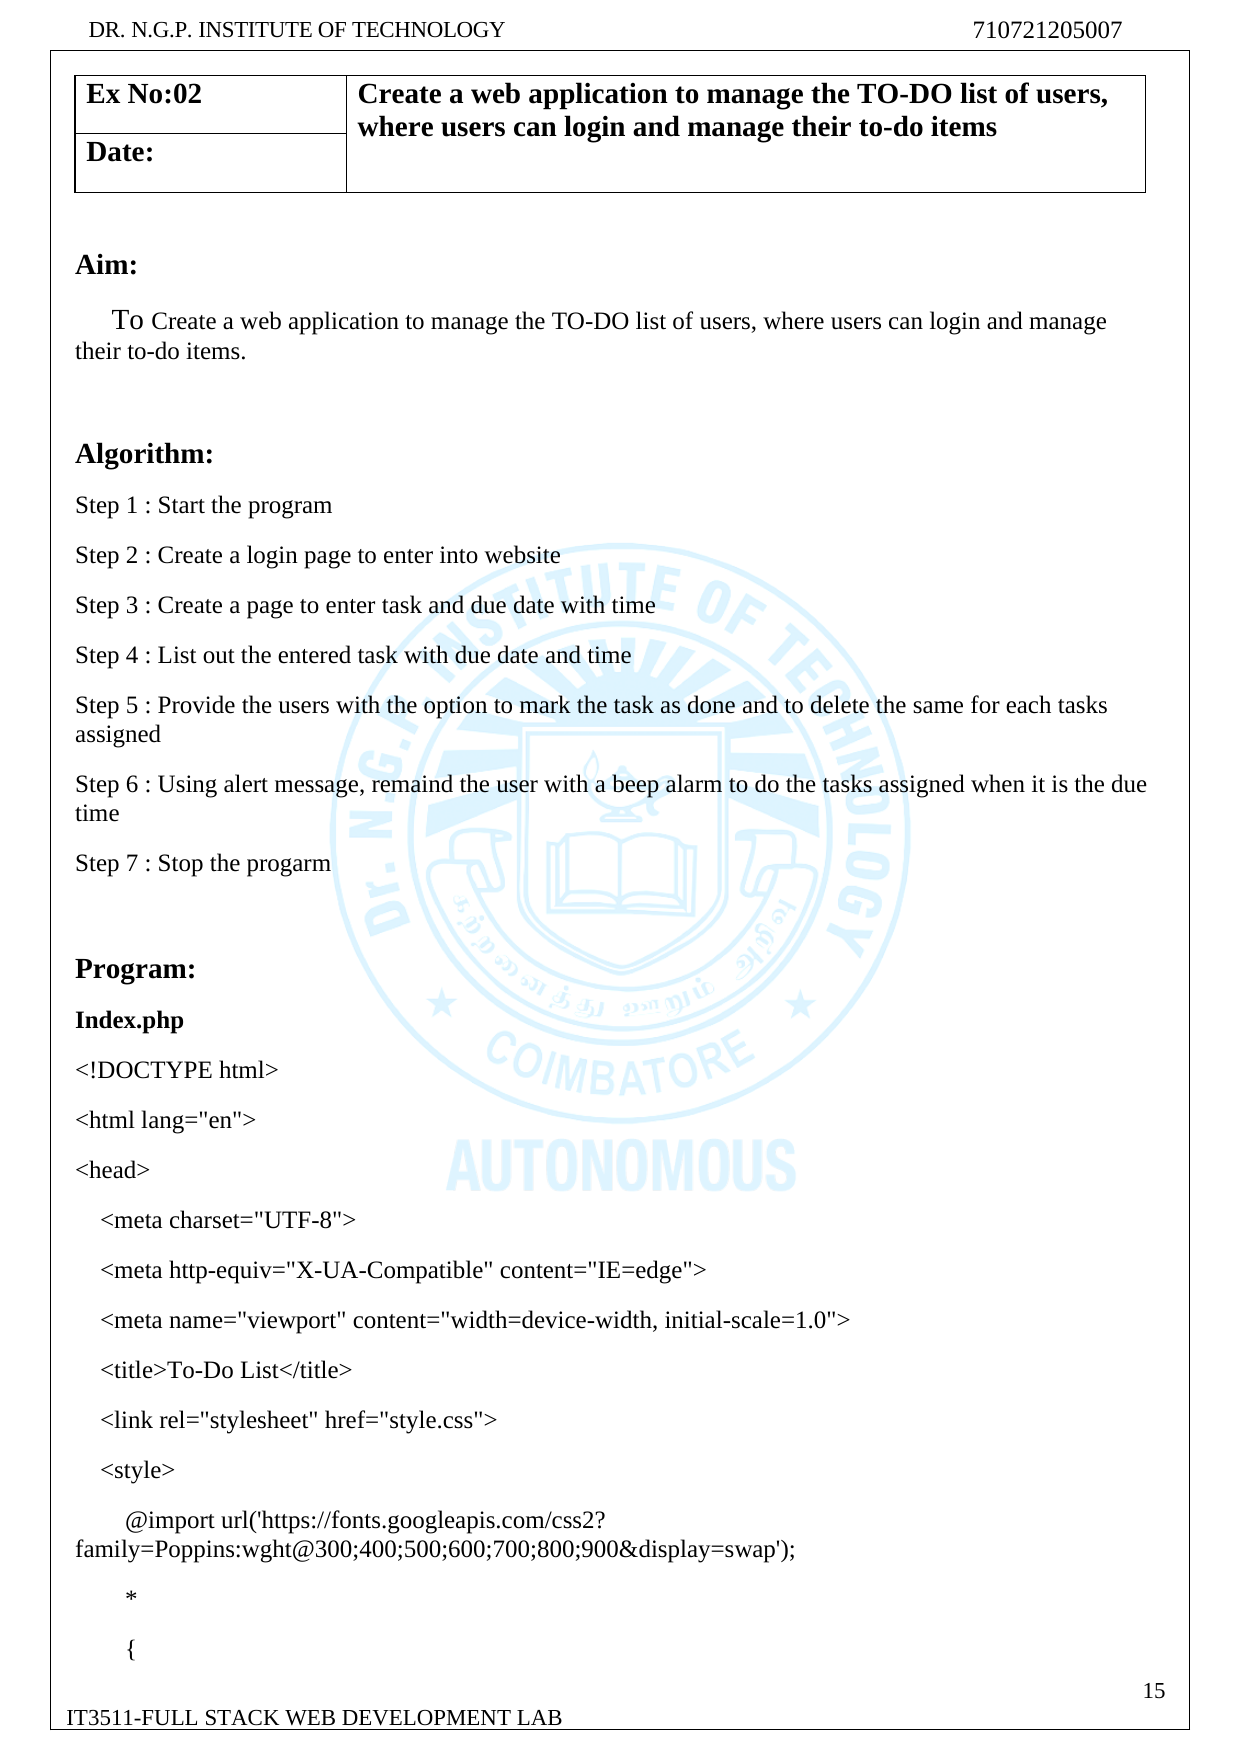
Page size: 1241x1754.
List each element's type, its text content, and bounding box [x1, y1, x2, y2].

text Step 1 : Start the program [75, 491, 1155, 519]
text Aim: [75, 247, 1155, 281]
text <link rel="stylesheet" href="style.css"> [75, 1406, 1155, 1434]
text Step 3 : Create a page to enter task and due date with time [75, 591, 1155, 619]
text Step 4 : List out the entered task with due date and time [75, 641, 1155, 669]
text <style> [75, 1456, 1155, 1484]
text <title>To-Do List</title> [75, 1356, 1155, 1384]
text <head> [75, 1156, 1155, 1184]
text Index.php [75, 1006, 1155, 1034]
text { [75, 1634, 1155, 1663]
text Step 6 : Using alert message, remaind the user with a beep alarm to do the tasks assigned when it is the due time [75, 769, 1155, 827]
text <meta charset="UTF-8"> [75, 1206, 1155, 1234]
text <!DOCTYPE html> [75, 1056, 1155, 1084]
text To Create a web application to manage the TO-DO list of users, where users can login and manage their to-do items. [75, 302, 1155, 364]
text * [75, 1584, 1155, 1613]
text Step 2 : Create a login page to enter into website [75, 541, 1155, 569]
text Step 7 : Stop the progarm [75, 848, 1155, 877]
table_cell Date: [76, 134, 346, 192]
text <meta name="viewport" content="width=device-width, initial-scale=1.0"> [75, 1306, 1155, 1334]
table_header Ex No:02 [76, 76, 346, 133]
text <meta http-equiv="X-UA-Compatible" content="IE=edge"> [75, 1256, 1155, 1284]
text <html lang="en"> [75, 1106, 1155, 1134]
text Program: [75, 951, 1155, 984]
table_header Create a web application to manage the TO-DO list of users, where users can login and manage their to-do items [347, 76, 1145, 192]
text Algorithm: [75, 436, 1155, 469]
text Step 5 : Provide the users with the option to mark the task as done and to delete the same for each tasks assigned [75, 691, 1155, 748]
text @import url('https://fonts.googleapis.com/css2?family=Poppins:wght@300;400;500;600;700;800;900&display=swap'); [75, 1506, 1155, 1563]
